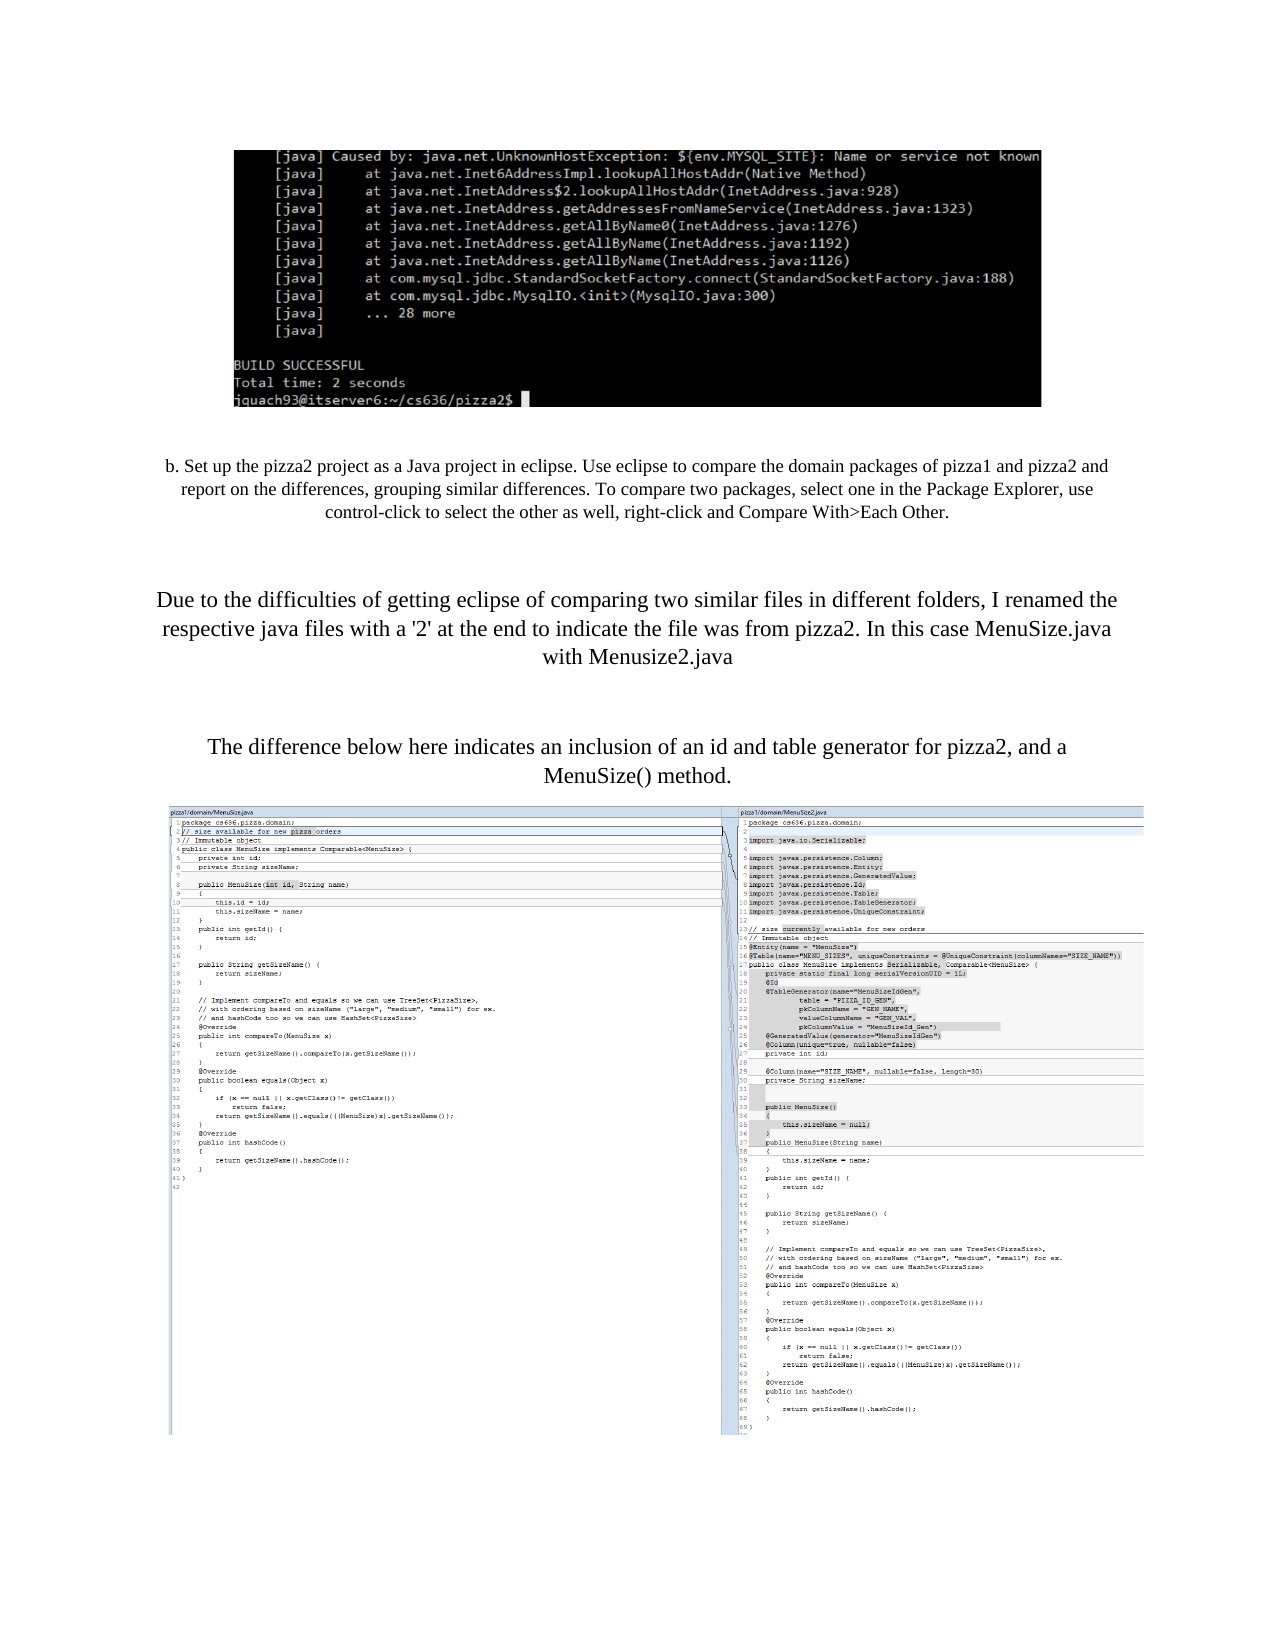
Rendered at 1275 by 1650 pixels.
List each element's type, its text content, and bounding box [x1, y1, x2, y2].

text b. Set up the pizza2 project as a Java project in eclipse. Use eclipse to compare the domain packages of pizza1 and pizza2 and report on the differences, grouping similar differences. To compare two packages, select one in the Package Explorer, use control-click to select the other as well, right-click and Compare With>Each Other. [150, 425, 1125, 523]
text The difference below here indicates an inclusion of an id and table generator for pizza2, and a MenuSize() method. [150, 733, 1125, 788]
text Due to the difficulties of getting eclipse of comparing two similar files in different folders, I renamed the respective java files with a '2' at the end to indicate the file was from pizza2. In this case MenuSize.java with Menusize2.java [150, 586, 1125, 669]
